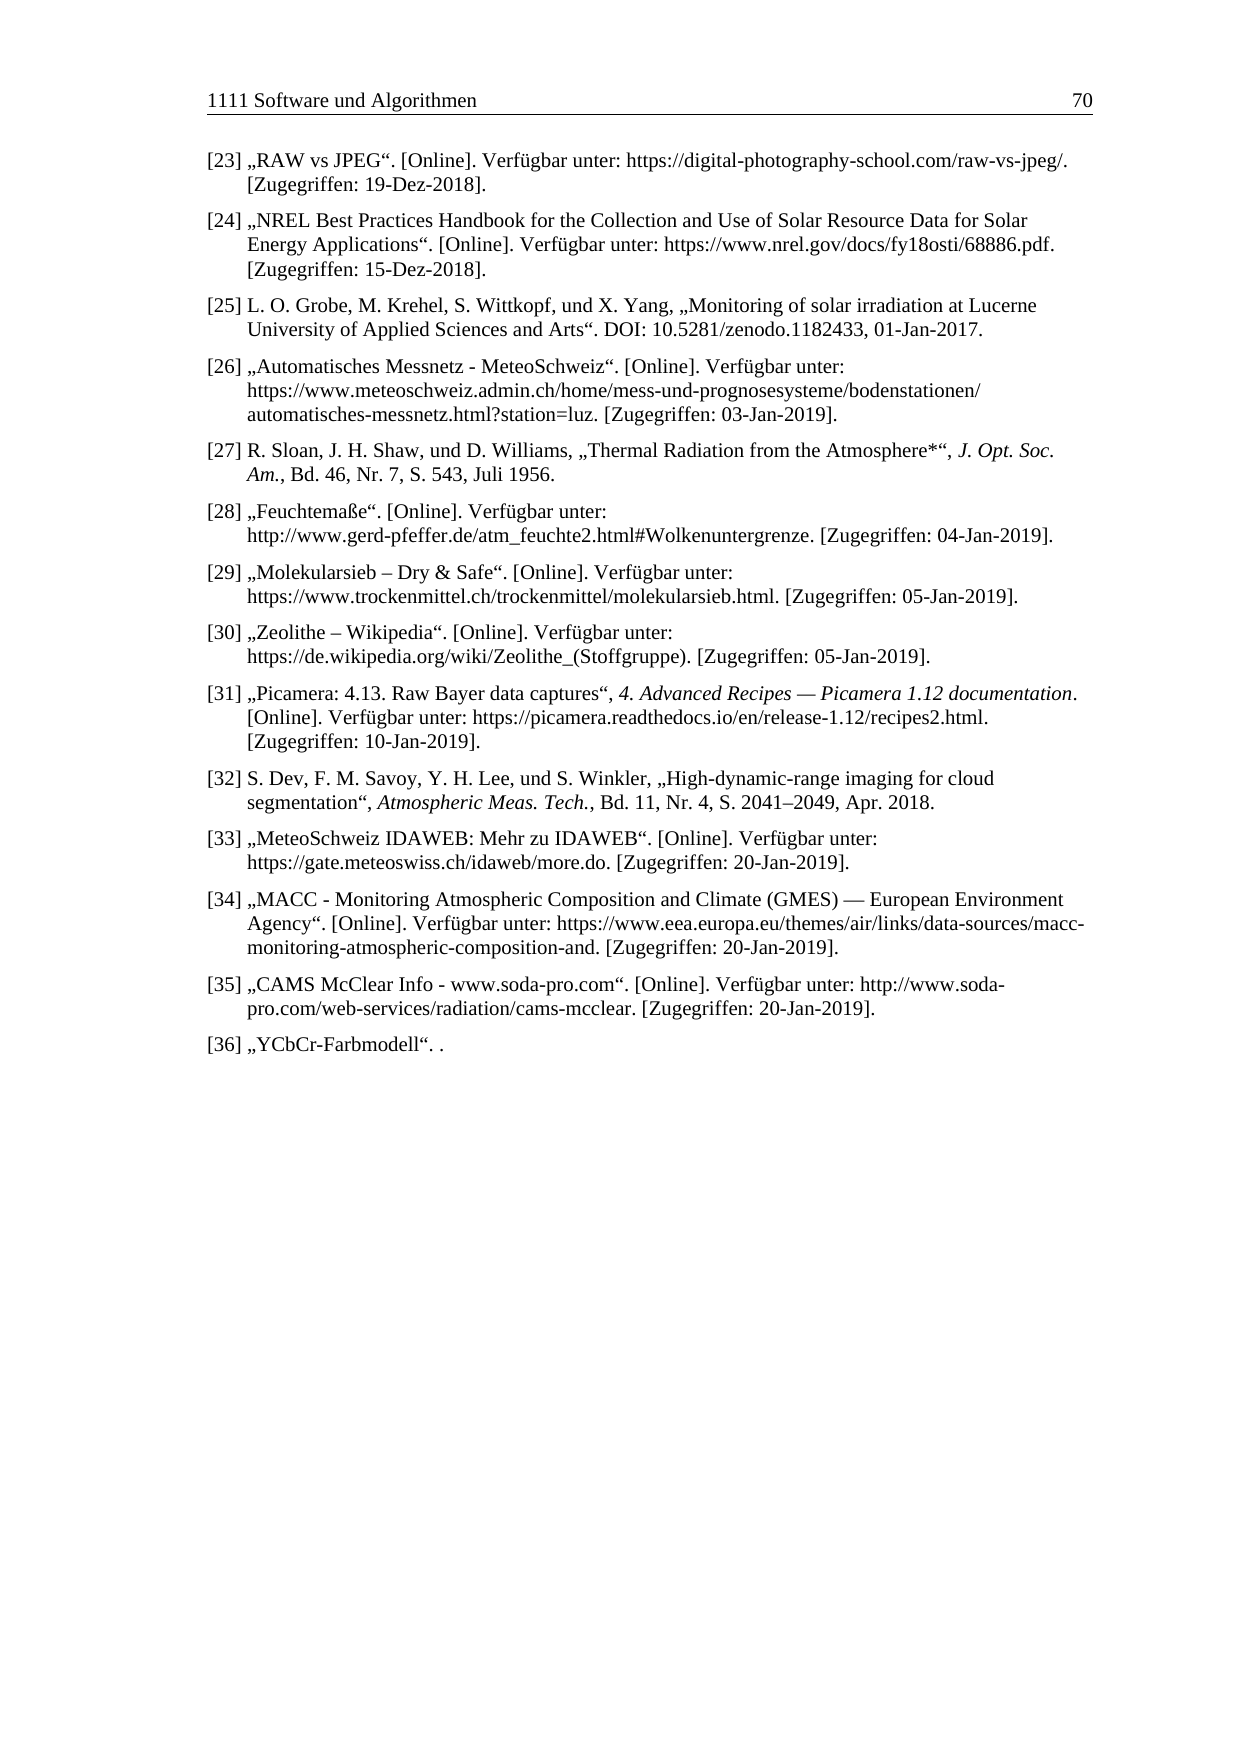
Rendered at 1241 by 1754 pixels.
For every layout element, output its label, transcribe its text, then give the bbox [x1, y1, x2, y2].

text [33] „MeteoSchweiz IDAWEB: Mehr zu IDAWEB“. [Online]. Verfügbar unter: https://gate.meteoswiss.ch/idaweb/more.do. [Zugegriffen: 20-Jan-2019]. [207, 826, 1093, 874]
text [29] „Molekularsieb – Dry & Safe“. [Online]. Verfügbar unter: https://www.trockenmittel.ch/trockenmittel/molekularsieb.html. [Zugegriffen: 05-Jan-2019]. [207, 559, 1093, 608]
text [26] „Automatisches Messnetz - MeteoSchweiz“. [Online]. Verfügbar unter: https://www.meteoschweiz.admin.ch/home/mess-und-prognosesysteme/bodenstationen/automatisches-messnetz.html?station=luz. [Zugegriffen: 03-Jan-2019]. [207, 354, 1093, 426]
text [32] S. Dev, F. M. Savoy, Y. H. Lee, und S. Winkler, „High-dynamic-range imaging for cloud segmentation“, Atmospheric Meas. Tech., Bd. 11, Nr. 4, S. 2041–2049, Apr. 2018. [207, 766, 1093, 814]
text [23] „RAW vs JPEG“. [Online]. Verfügbar unter: https://digital-photography-school.com/raw-vs-jpeg/. [Zugegriffen: 19-Dez-2018]. [207, 148, 1093, 196]
text [28] „Feuchtemaße“. [Online]. Verfügbar unter: http://www.gerd-pfeffer.de/atm_feuchte2.html#Wolkenuntergrenze. [Zugegriffen: 04-Jan-2019]. [207, 499, 1093, 547]
text [31] „Picamera: 4.13. Raw Bayer data captures“, 4. Advanced Recipes — Picamera 1.12 documentation. [Online]. Verfügbar unter: https://picamera.readthedocs.io/en/release-1.12/recipes2.html. [Zugegriffen: 10-Jan-2019]. [207, 681, 1093, 753]
text [27] R. Sloan, J. H. Shaw, und D. Williams, „Thermal Radiation from the Atmosphere*“, J. Opt. Soc. Am., Bd. 46, Nr. 7, S. 543, Juli 1956. [207, 438, 1093, 486]
text [24] „NREL Best Practices Handbook for the Collection and Use of Solar Resource Data for Solar Energy Applications“. [Online]. Verfügbar unter: https://www.nrel.gov/docs/fy18osti/68886.pdf. [Zugegriffen: 15-Dez-2018]. [207, 208, 1093, 281]
text [30] „Zeolithe – Wikipedia“. [Online]. Verfügbar unter: https://de.wikipedia.org/wiki/Zeolithe_(Stoffgruppe). [Zugegriffen: 05-Jan-2019]. [207, 620, 1093, 668]
text [36] „YCbCr-Farbmodell“. . [207, 1032, 1093, 1056]
text [34] „MACC - Monitoring Atmospheric Composition and Climate (GMES) — European Environment Agency“. [Online]. Verfügbar unter: https://www.eea.europa.eu/themes/air/links/data-sources/macc-monitoring-atmospheric-composition-and. [Zugegriffen: 20-Jan-2019]. [207, 887, 1093, 959]
text [25] L. O. Grobe, M. Krehel, S. Wittkopf, und X. Yang, „Monitoring of solar irradiation at Lucerne University of Applied Sciences and Arts“. DOI: 10.5281/zenodo.1182433, 01-Jan-2017. [207, 293, 1093, 341]
text [35] „CAMS McClear Info - www.soda-pro.com“. [Online]. Verfügbar unter: http://www.soda-pro.com/web-services/radiation/cams-mcclear. [Zugegriffen: 20-Jan-2019]. [207, 971, 1093, 1019]
